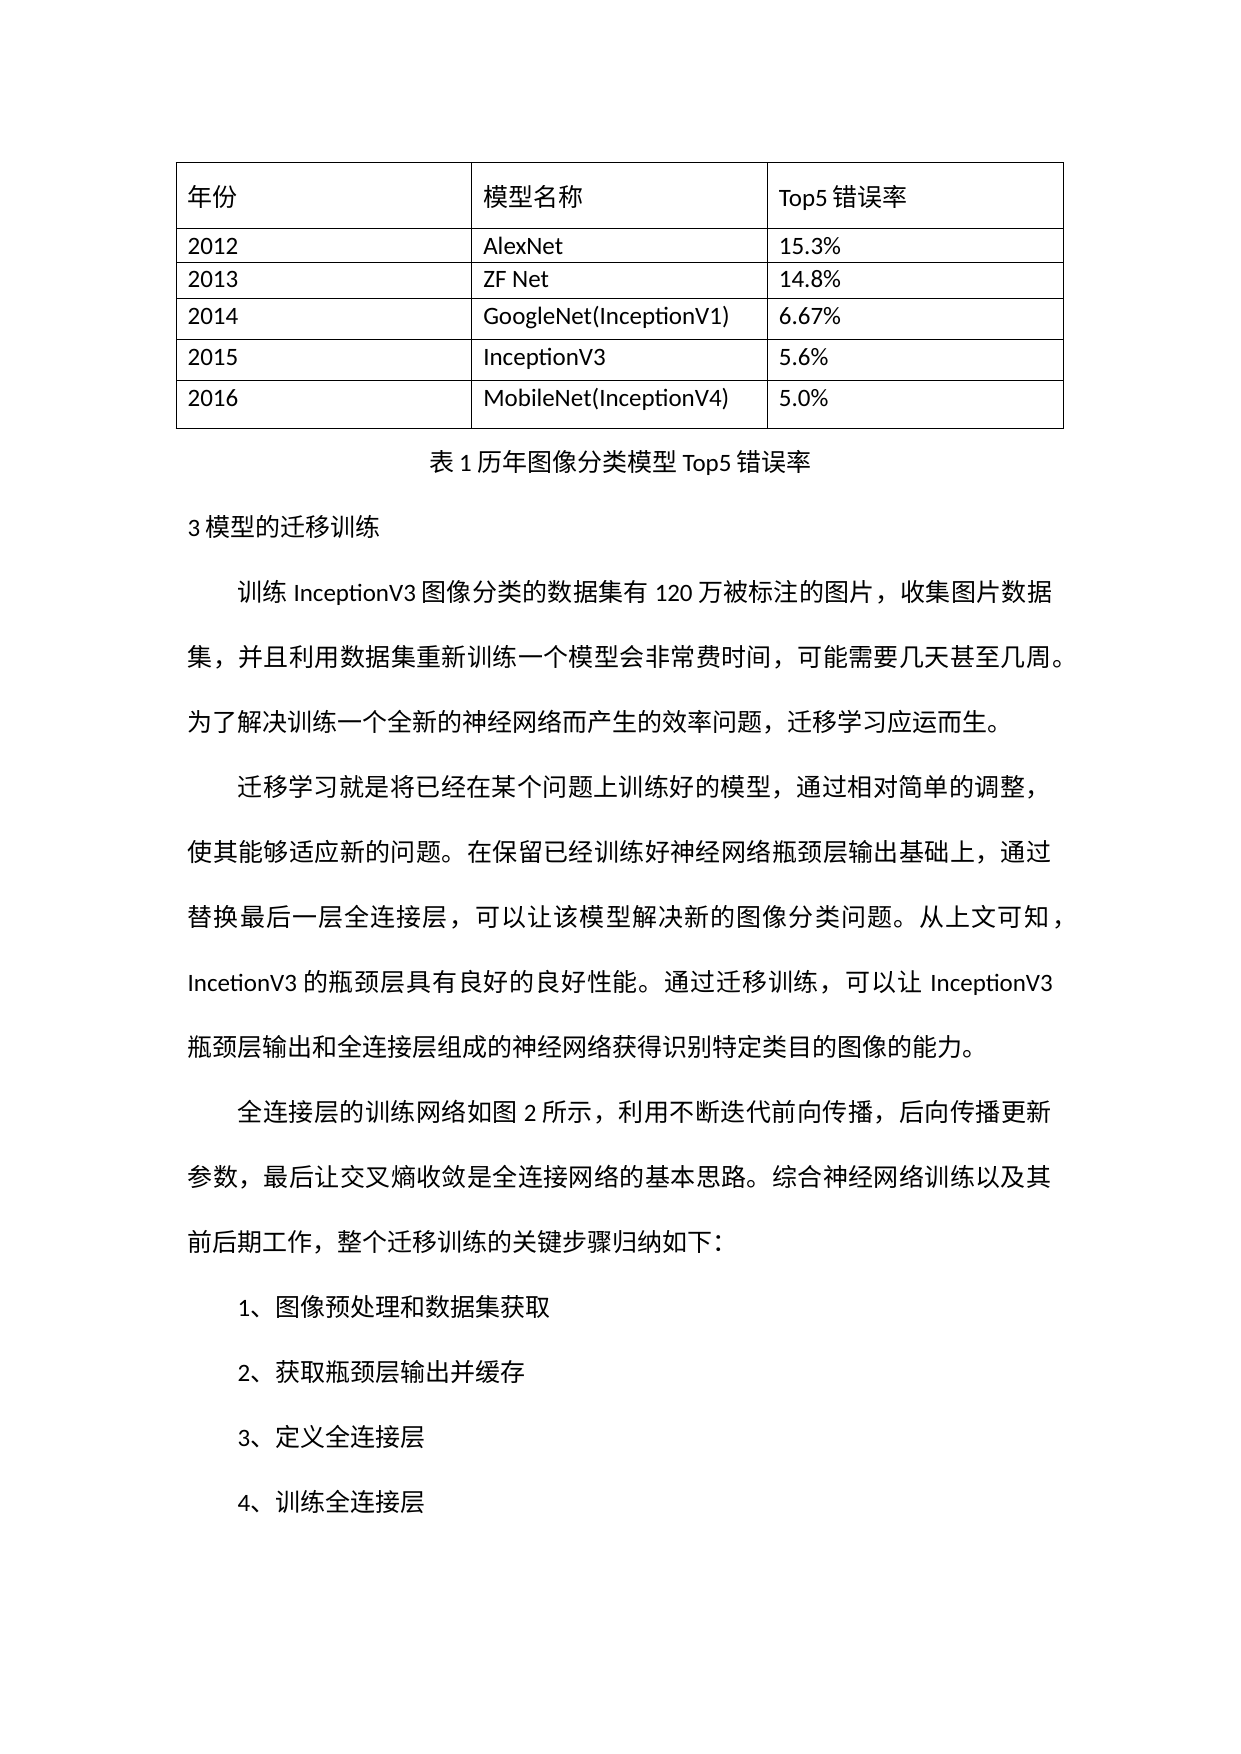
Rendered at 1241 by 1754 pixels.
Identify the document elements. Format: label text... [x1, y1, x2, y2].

table_cell 2015 [177, 340, 471, 380]
table_cell 5.6% [768, 340, 1063, 380]
text 表1 历年图像分类模型Top5错误率 [187, 429, 1053, 493]
table_cell MobileNet(InceptionV4) [472, 381, 767, 427]
table_header 模型名称 [472, 163, 767, 228]
table_cell 14.8% [768, 263, 1063, 298]
text 迁移学习就是将已经在某个问题上训练好的模型，通过相对简单的调整，使其能够适应新的问题。在保留已经训练好神经网络瓶颈层输出基础上，通过替换最后一层全连接层，可以让该模型解决新的图像分类问题。从上文可知，IncetionV3的瓶颈层具有良好的良好性能。通过迁移训练，可以让InceptionV3瓶颈层输出和全连接层组成的神经网络获得识别特定类目的图像的能力。 [187, 753, 1053, 1078]
table_cell 2012 [177, 229, 471, 262]
table_cell AlexNet [472, 229, 767, 262]
table_cell 2013 [177, 263, 471, 298]
text 3、定义全连接层 [187, 1403, 1053, 1468]
text 1、图像预处理和数据集获取 [187, 1273, 1053, 1338]
table_cell InceptionV3 [472, 340, 767, 380]
table_cell 2014 [177, 299, 471, 339]
table_cell 5.0% [768, 381, 1063, 427]
text 训练InceptionV3图像分类的数据集有120万被标注的图片，收集图片数据集，并且利用数据集重新训练一个模型会非常费时间，可能需要几天甚至几周。为了解决训练一个全新的神经网络而产生的效率问题，迁移学习应运而生。 [187, 558, 1053, 753]
table_header Top5错误率 [768, 163, 1063, 228]
table_cell 6.67% [768, 299, 1063, 339]
text 2、获取瓶颈层输出并缓存 [187, 1338, 1053, 1403]
table_cell ZF Net [472, 263, 767, 298]
text 全连接层的训练网络如图2所示，利用不断迭代前向传播，后向传播更新参数，最后让交叉熵收敛是全连接网络的基本思路。综合神经网络训练以及其前后期工作，整个迁移训练的关键步骤归纳如下： [187, 1078, 1053, 1273]
table_header 年份 [177, 163, 471, 228]
text 3模型的迁移训练 [187, 493, 1053, 558]
table_cell 2016 [177, 381, 471, 427]
table_cell 15.3% [768, 229, 1063, 262]
table_cell GoogleNet(InceptionV1) [472, 299, 767, 339]
text 4、训练全连接层 [187, 1468, 1053, 1533]
